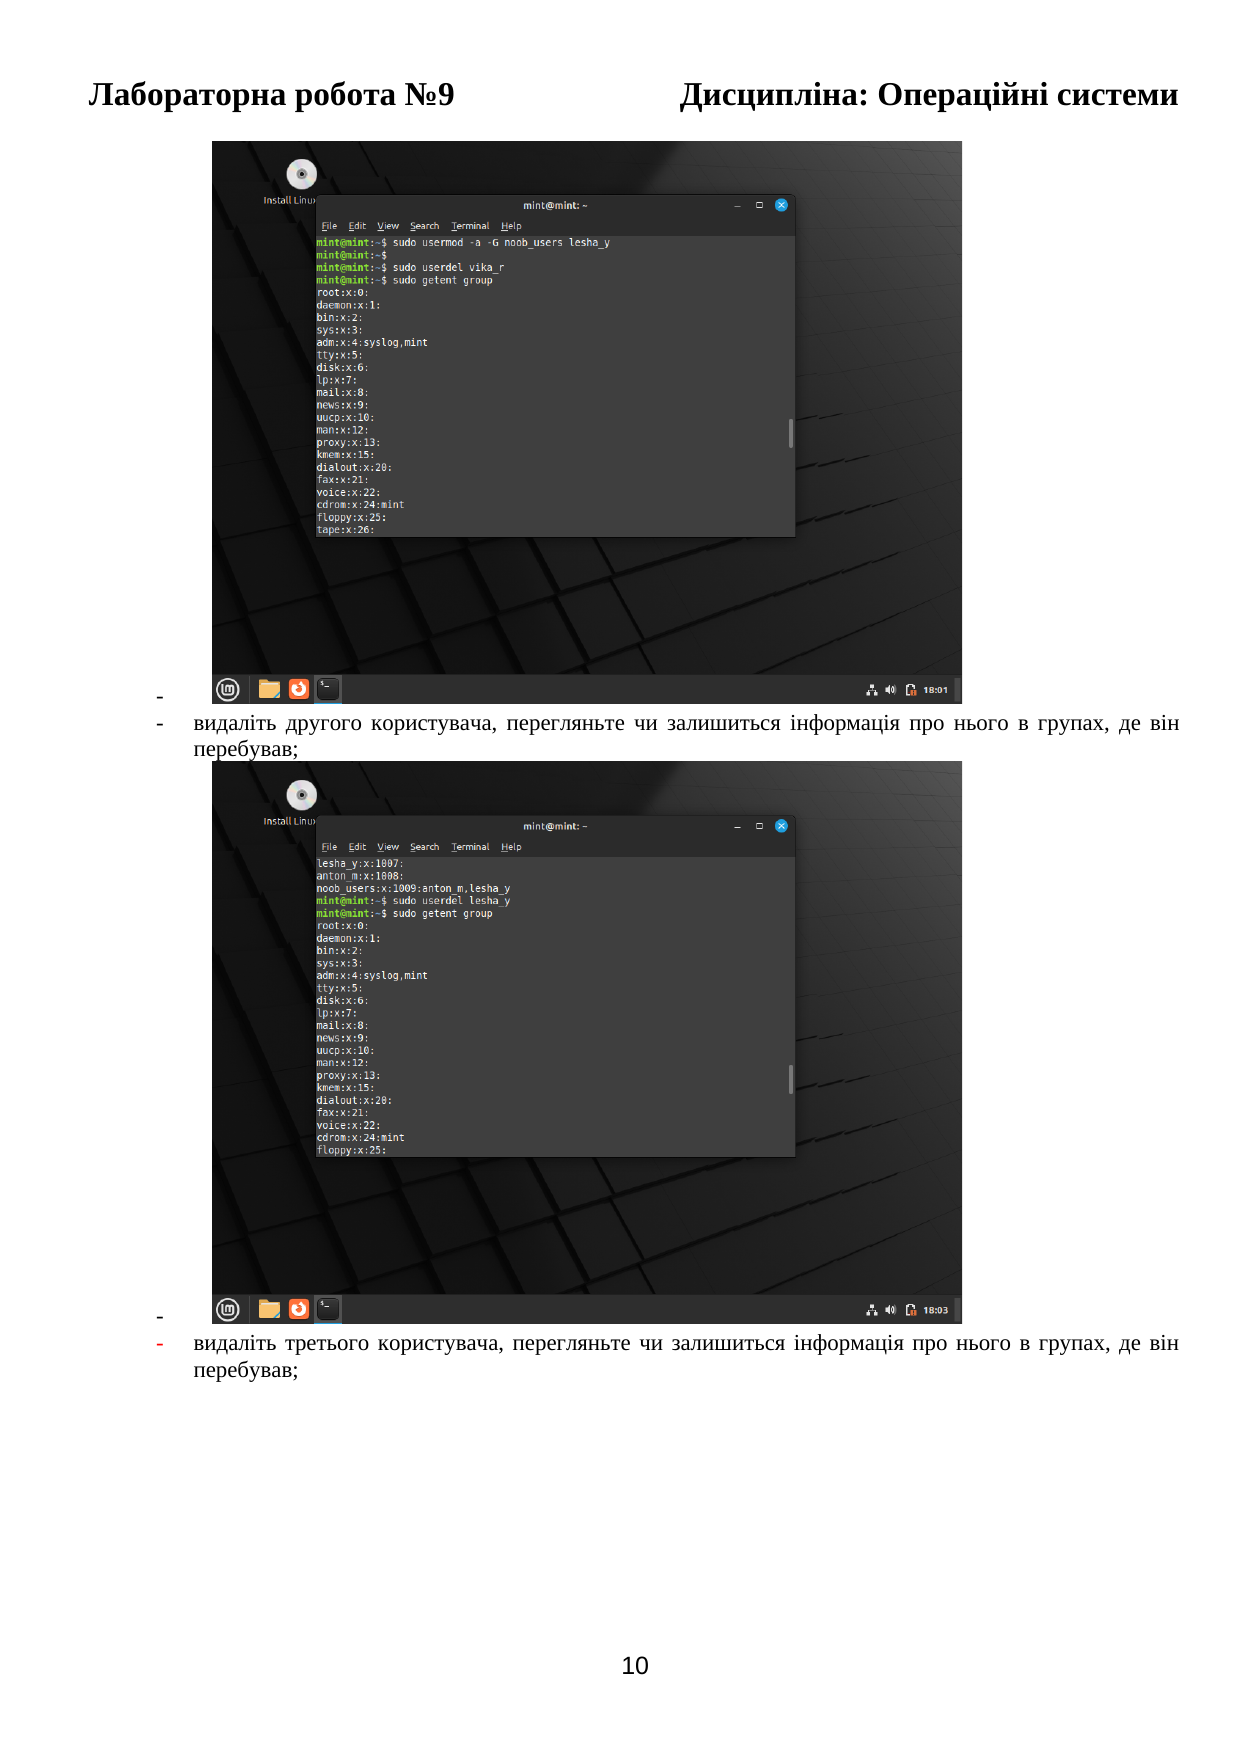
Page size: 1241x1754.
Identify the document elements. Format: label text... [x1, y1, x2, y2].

list видаліть другого користувача, перегляньте чи залишиться інформація про нього в групах, де він перебував; [156, 709, 1181, 761]
list видаліть третього користувача, перегляньте чи залишиться інформація про нього в групах, де він перебував; [156, 1329, 1181, 1382]
